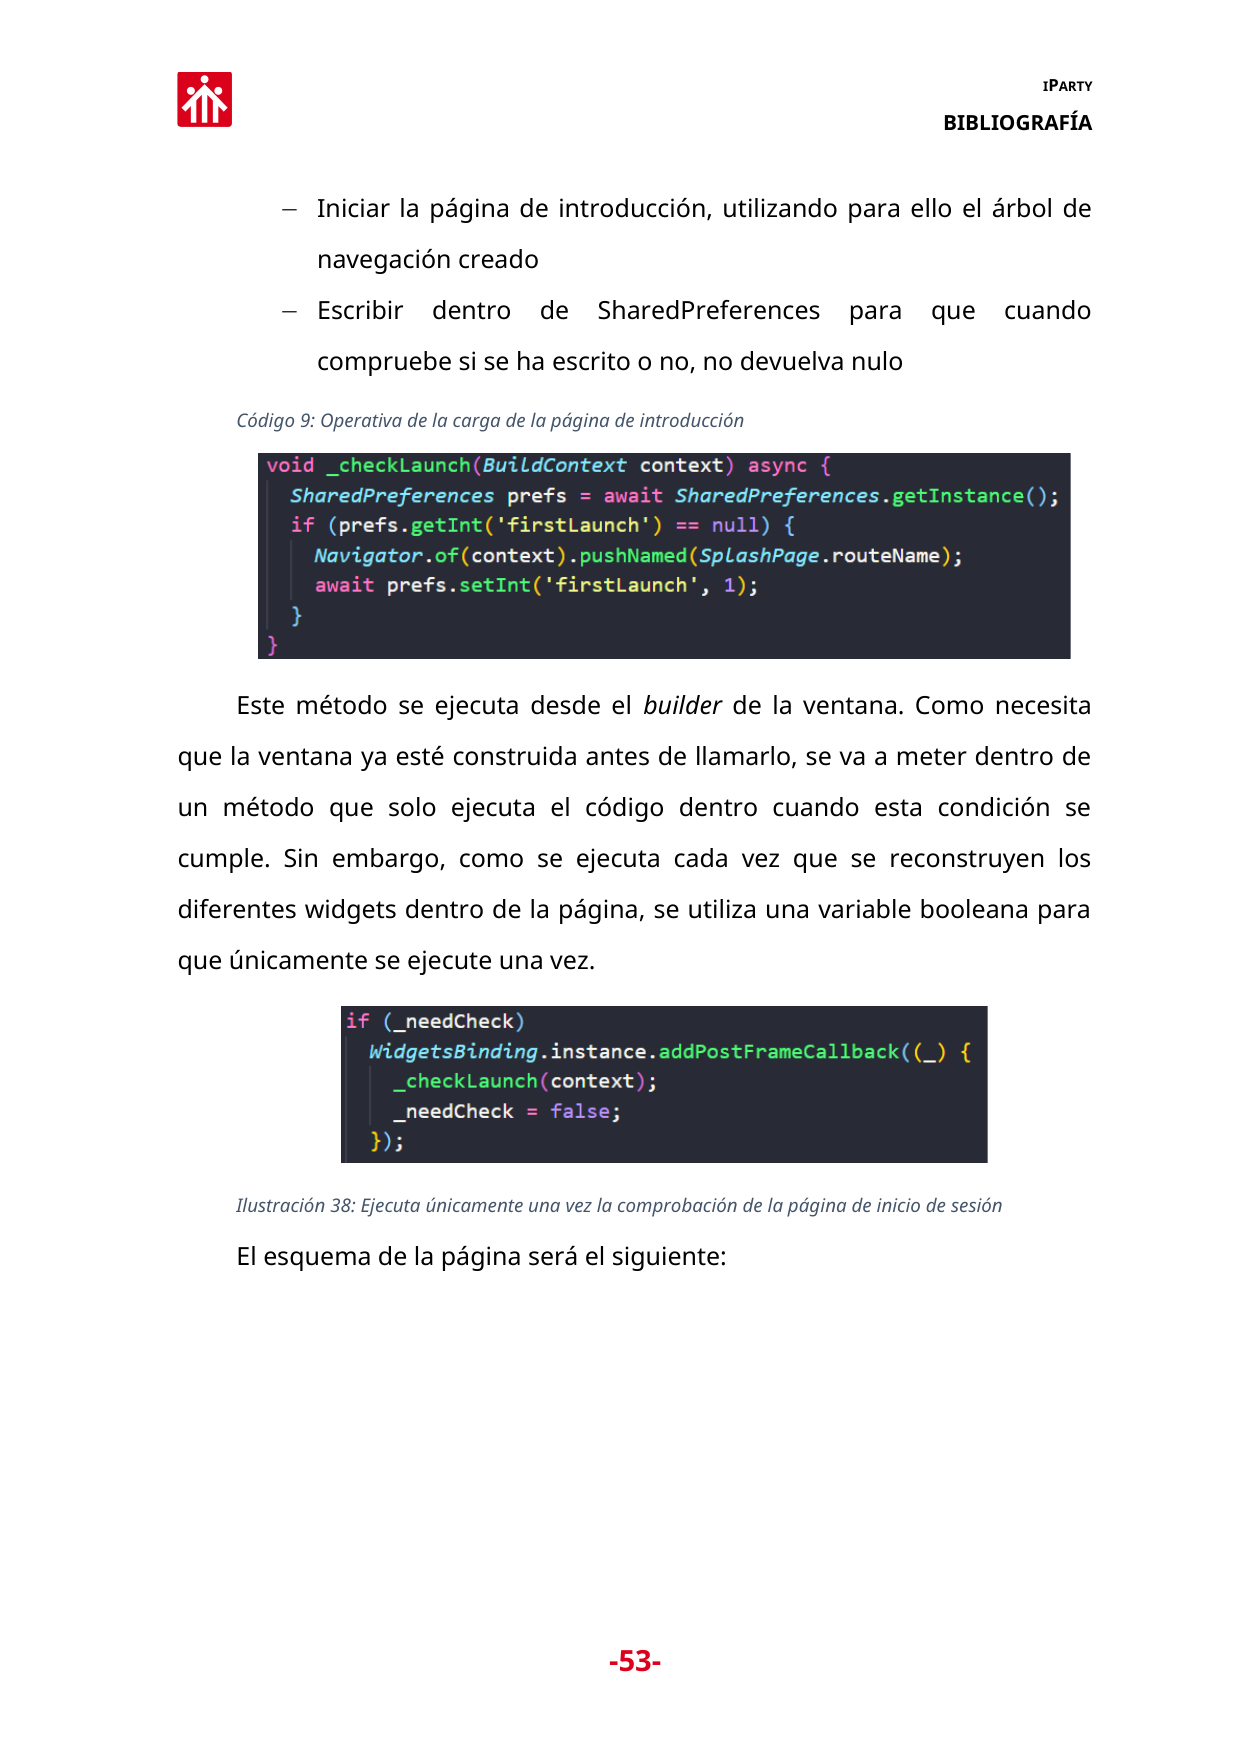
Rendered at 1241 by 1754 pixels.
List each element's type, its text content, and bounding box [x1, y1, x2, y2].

picture [258, 453, 1071, 659]
picture [177, 72, 232, 127]
text El esquema de la página será el siguiente: [177, 1238, 1092, 1272]
list Escribir dentro de SharedPreferences para que cuando compruebe si se ha escrito o no, no devuelva nulo [279, 293, 1092, 378]
list Iniciar la página de introducción, utilizando para ello el árbol de navegación creado [279, 191, 1092, 276]
text Código 9: Operativa de la carga de la página de introducción [177, 408, 1092, 433]
text Ilustración 38: Ejecuta únicamente una vez la comprobación de la página de inicio de sesión [177, 1192, 1092, 1218]
text Este método se ejecuta desde el builder de la ventana. Como necesita que la ventana ya esté construida antes de llamarlo, se va a meter dentro de un método que solo ejecuta el código dentro cuando esta condición se cumple. Sin embargo, como se ejecuta cada vez que se reconstruyen los diferentes widgets dentro de la página, se utiliza una variable booleana para que únicamente se ejecute una vez. [177, 688, 1092, 977]
picture [341, 1006, 988, 1163]
